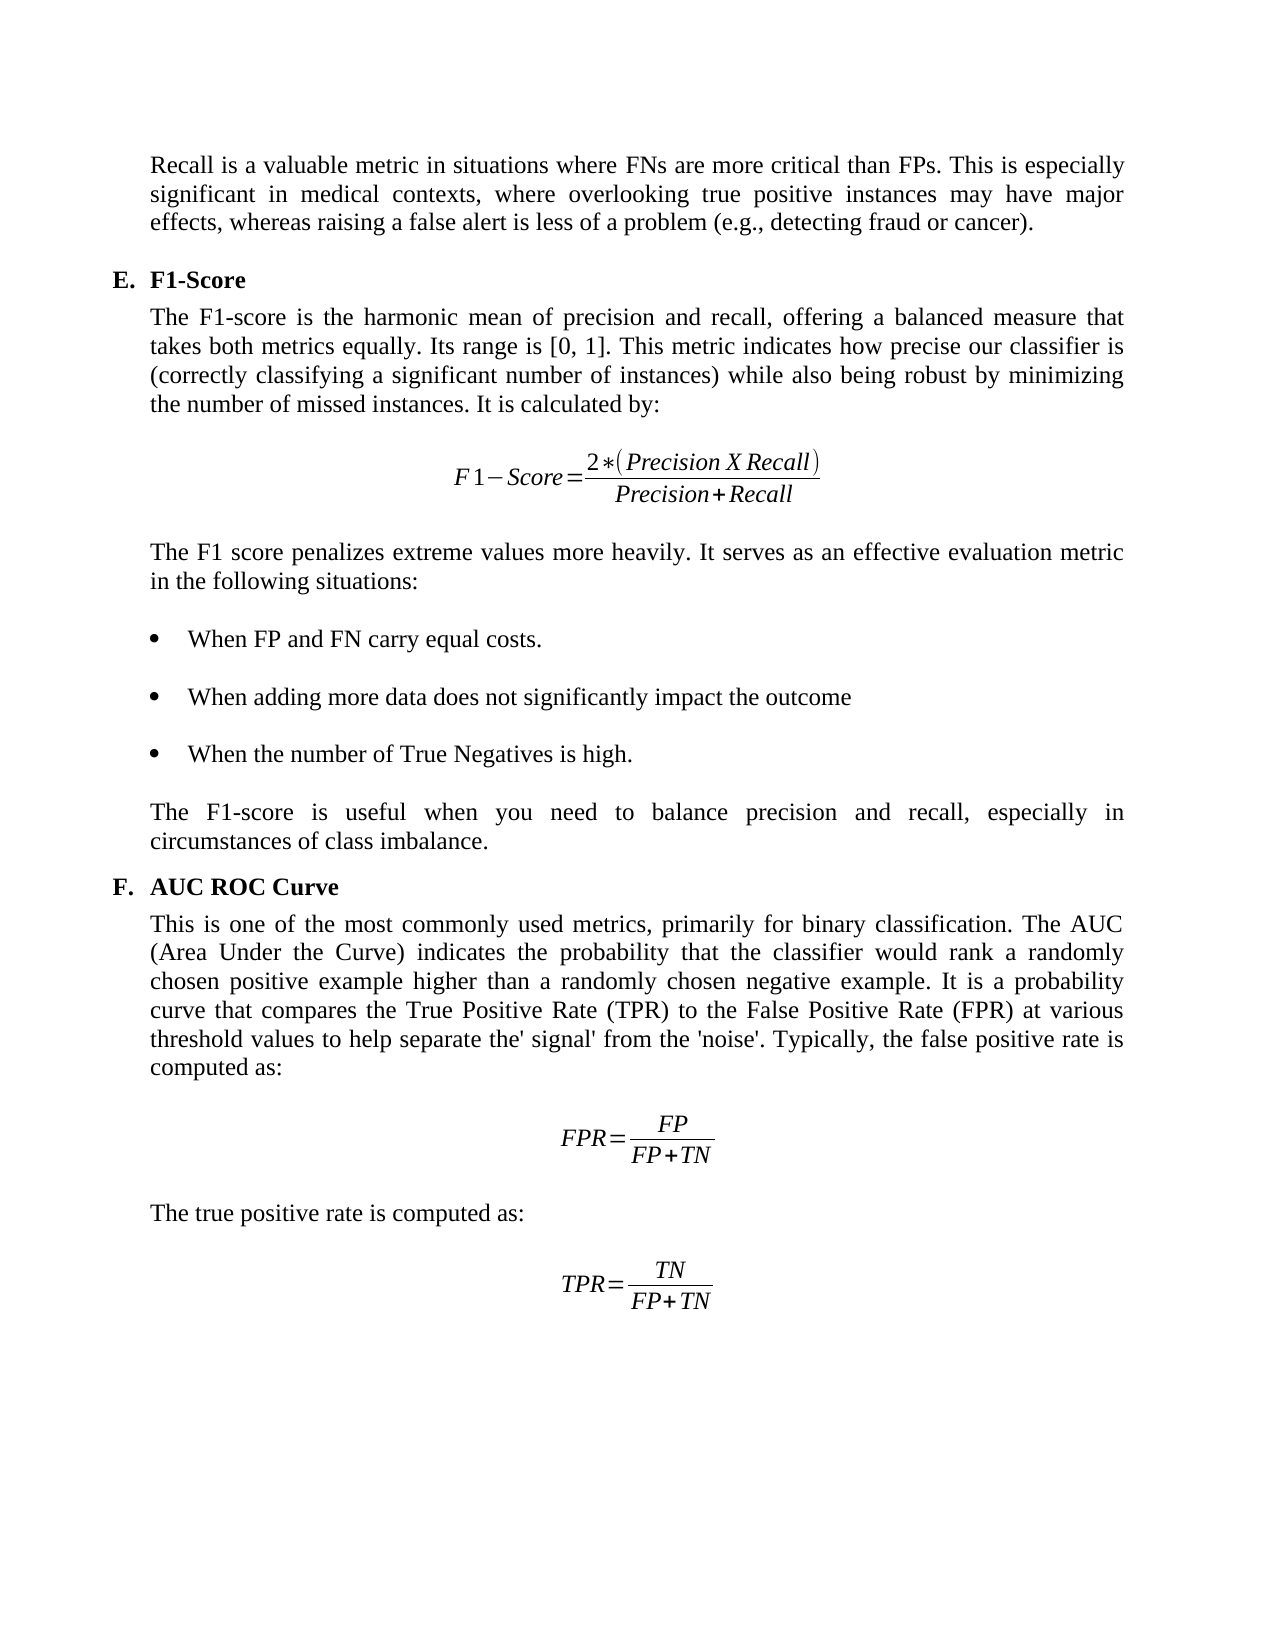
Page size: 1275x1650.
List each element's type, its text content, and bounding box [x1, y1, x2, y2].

text The F1-score is useful when you need to balance precision and recall, especially in circumstances of class imbalance. [150, 797, 1125, 855]
text The F1-score is the harmonic mean of precision and recall, offering a balanced measure that takes both metrics equally. Its range is [0, 1]. This metric indicates how precise our classifier is (correctly classifying a significant number of instances) while also being robust by minimizing the number of missed instances. It is calculated by: [150, 302, 1125, 417]
list When adding more data does not significantly impact the outcome [150, 682, 1125, 710]
text Recall is a valuable metric in situations where FNs are more critical than FPs. This is especially significant in medical contexts, where overlooking true positive instances may have major effects, whereas raising a false alert is less of a problem (e.g., detecting fraud or cancer). [150, 150, 1125, 236]
subtitle AUC ROC Curve [112, 872, 1125, 900]
text The true positive rate is computed as: [150, 1198, 1125, 1227]
list When FP and FN carry equal costs. [150, 624, 1125, 652]
text This is one of the most commonly used metrics, primarily for binary classification. The AUC (Area Under the Curve) indicates the probability that the classifier would rank a randomly chosen positive example higher than a randomly chosen negative example. It is a probability curve that compares the True Positive Rate (TPR) to the False Positive Rate (FPR) at various threshold values to help separate the' signal' from the 'noise'. Typically, the false positive rate is computed as: [150, 909, 1125, 1081]
text The F1 score penalizes extreme values more heavily. It serves as an effective evaluation metric in the following situations: [150, 537, 1125, 594]
subtitle F1-Score [112, 265, 1125, 294]
list When the number of True Negatives is high. [150, 739, 1125, 768]
